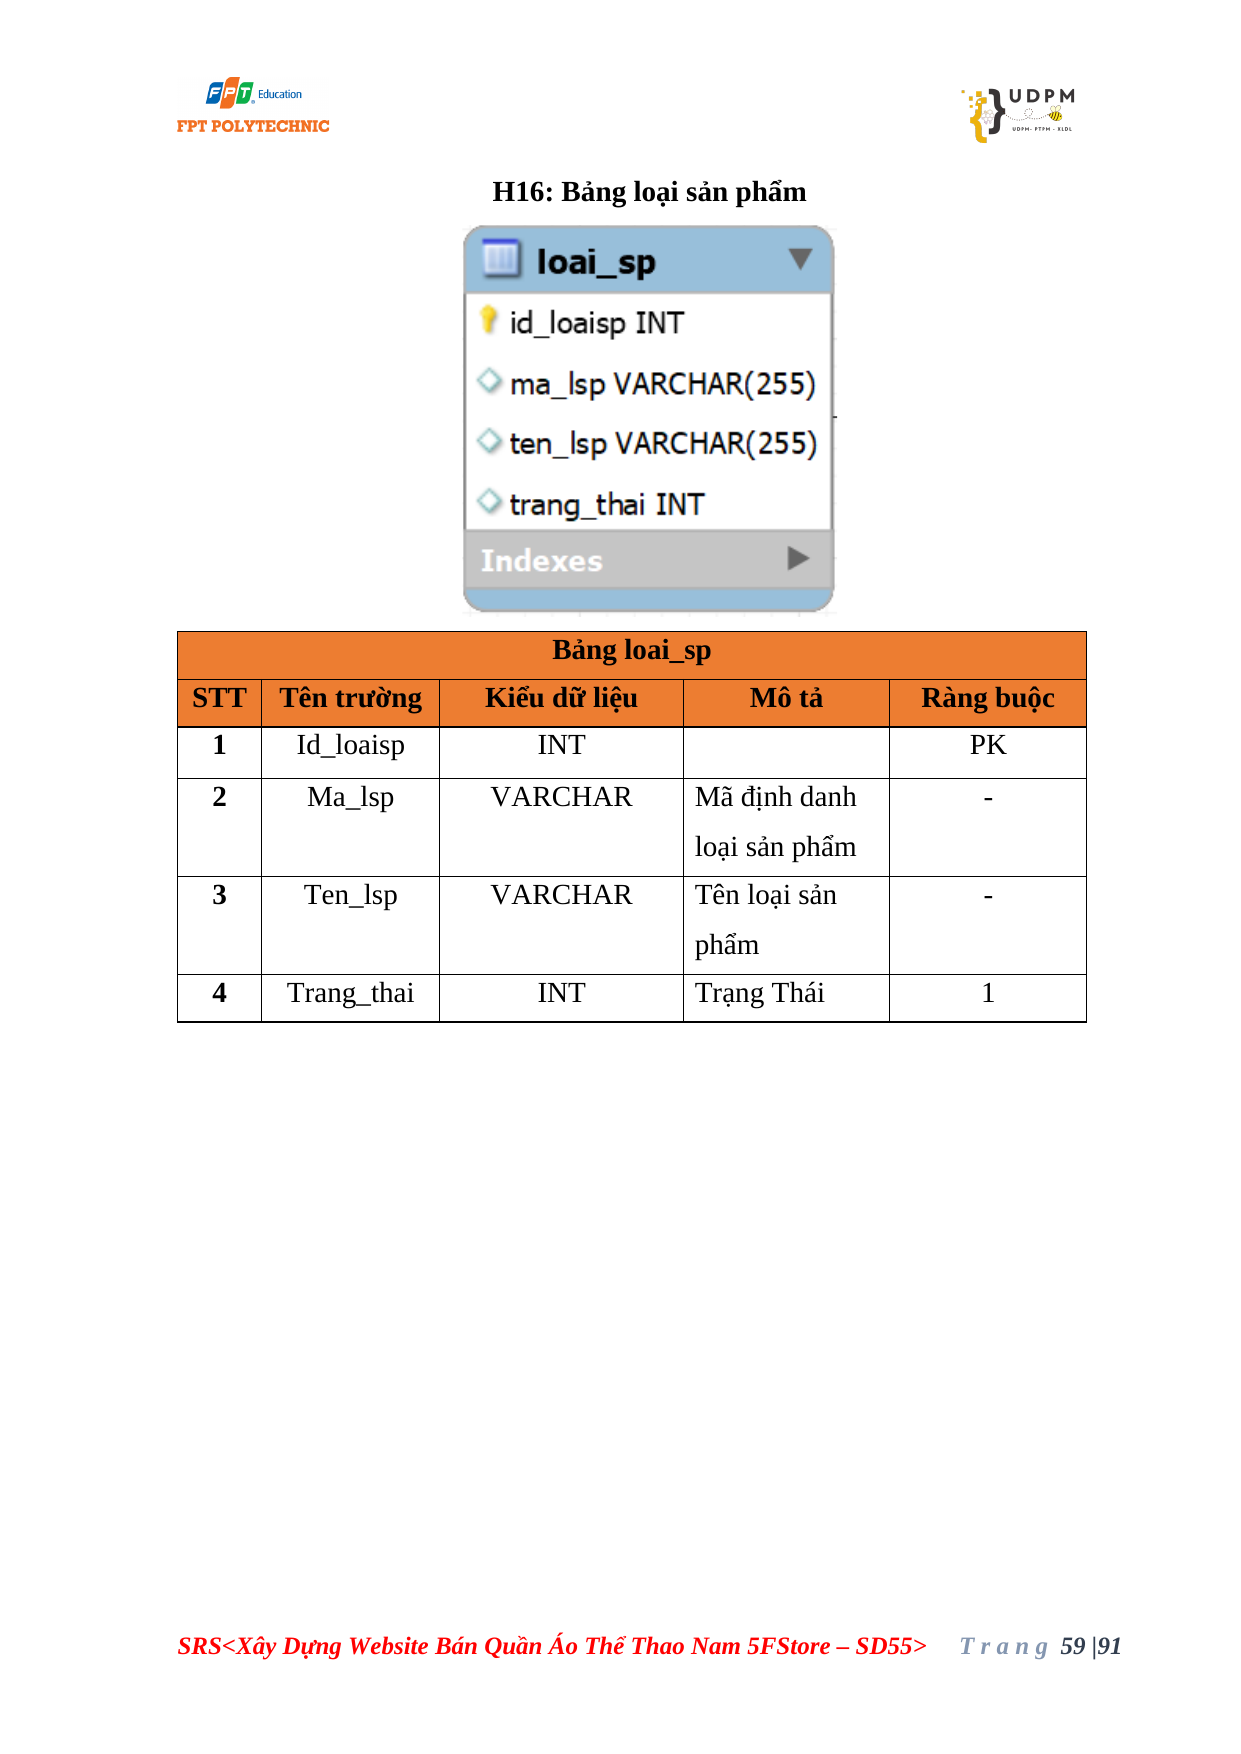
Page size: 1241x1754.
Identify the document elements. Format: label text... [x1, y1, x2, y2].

table_header Bảng loai_sp [178, 632, 1086, 679]
text H16: Bảng loại sản phẩm [177, 174, 1122, 208]
table_cell 2 [178, 779, 261, 876]
table_cell 1 [890, 975, 1086, 1021]
table_cell Trạng Thái [684, 975, 889, 1021]
table_cell 1 [178, 728, 261, 778]
table_cell Tên trường [262, 680, 439, 726]
table_cell Trang_thai [262, 975, 439, 1021]
table_cell 4 [178, 975, 261, 1021]
table_cell VARCHAR [440, 877, 683, 974]
table_cell Mã định danh loại sản phẩm [684, 779, 889, 876]
table_cell [684, 728, 889, 778]
table_cell - [890, 779, 1086, 876]
table_cell Ma_lsp [262, 779, 439, 876]
table_cell - [890, 877, 1086, 974]
picture [947, 75, 1105, 156]
table_cell Ten_lsp [262, 877, 439, 974]
table_cell Mô tả [684, 680, 889, 726]
picture [462, 225, 838, 617]
table_cell Kiểu dữ liệu [440, 680, 683, 726]
picture [177, 77, 330, 132]
table_cell STT [178, 680, 261, 726]
table_cell Id_loaisp [262, 728, 439, 778]
table_cell PK [890, 728, 1086, 778]
table_cell VARCHAR [440, 779, 683, 876]
table_cell INT [440, 728, 683, 778]
table_cell Tên loại sản phẩm [684, 877, 889, 974]
table_cell INT [440, 975, 683, 1021]
table_cell 3 [178, 877, 261, 974]
table_cell Ràng buộc [890, 680, 1086, 726]
